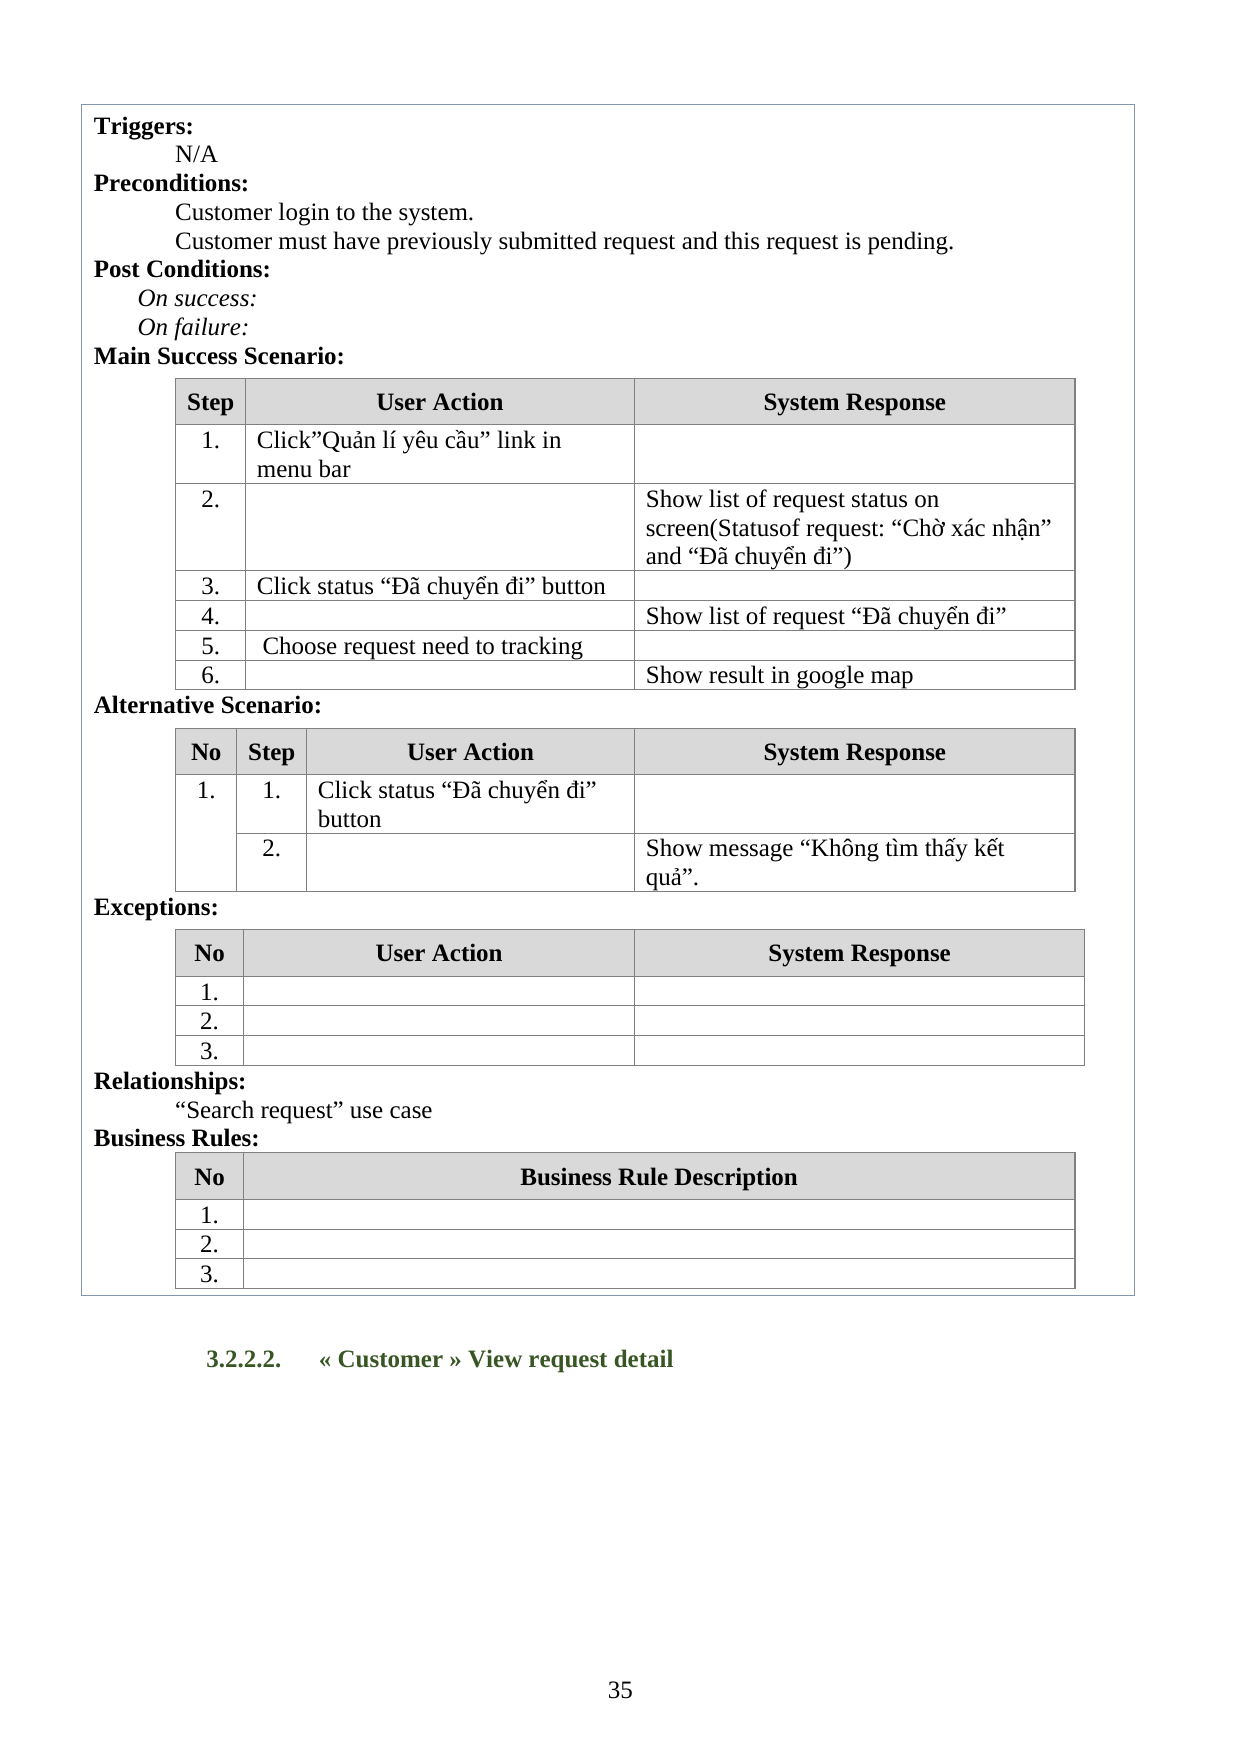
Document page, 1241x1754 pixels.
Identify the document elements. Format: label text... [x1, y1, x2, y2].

subtitle « Customer » View request detail [206, 1344, 1146, 1373]
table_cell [82, 105, 1134, 1295]
